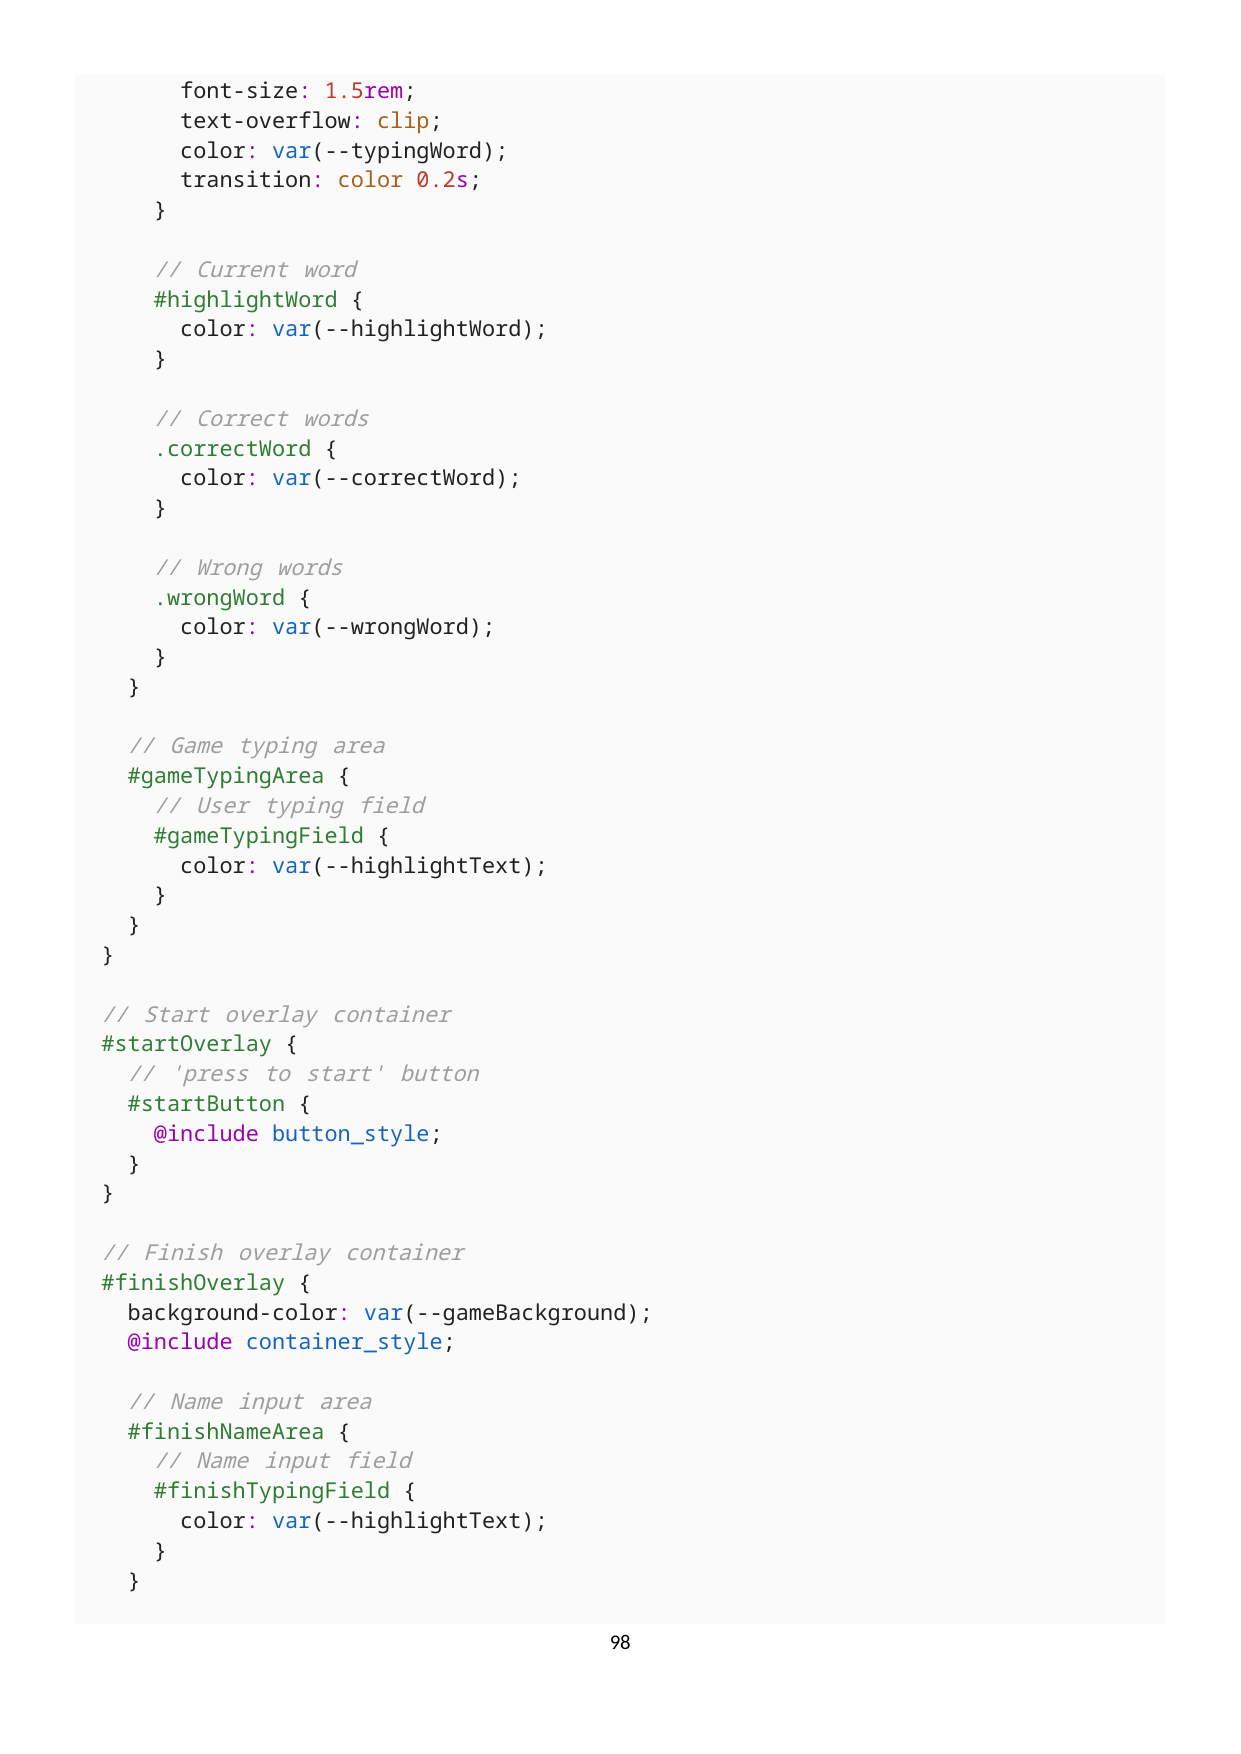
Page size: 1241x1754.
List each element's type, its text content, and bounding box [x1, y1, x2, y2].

text // Finish overlay container [75, 1237, 1165, 1267]
text .correctWord { [75, 432, 1165, 462]
text font-size: 1.5rem; [75, 75, 1165, 105]
text } [75, 194, 1165, 224]
text color: var(--highlightText); [75, 849, 1165, 879]
text text-overflow: clip; [75, 105, 1165, 134]
text color: var(--correctWord); [75, 462, 1165, 492]
text #finishOverlay { [75, 1267, 1165, 1296]
text } [75, 939, 1165, 969]
text } [75, 1564, 1165, 1594]
text } [75, 343, 1165, 373]
text @include container_style; [75, 1326, 1165, 1356]
text color: var(--highlightWord); [75, 313, 1165, 343]
text } [75, 1535, 1165, 1564]
text } [75, 492, 1165, 522]
text #startButton { [75, 1088, 1165, 1118]
text #highlightWord { [75, 283, 1165, 313]
text #finishTypingField { [75, 1475, 1165, 1505]
text background-color: var(--gameBackground); [75, 1296, 1165, 1326]
text // Wrong words [75, 552, 1165, 581]
text // 'press to start' button [75, 1058, 1165, 1088]
text } [75, 909, 1165, 939]
text // Current word [75, 254, 1165, 283]
text } [75, 1147, 1165, 1177]
text } [75, 671, 1165, 701]
text #finishNameArea { [75, 1416, 1165, 1445]
text #gameTypingArea { [75, 760, 1165, 790]
text #startOverlay { [75, 1028, 1165, 1058]
text // Game typing area [75, 730, 1165, 760]
text // Name input area [75, 1386, 1165, 1416]
text transition: color 0.2s; [75, 164, 1165, 194]
text // Start overlay container [75, 998, 1165, 1028]
text #gameTypingField { [75, 820, 1165, 849]
text // Name input field [75, 1445, 1165, 1475]
text } [75, 879, 1165, 909]
text // User typing field [75, 790, 1165, 820]
text } [75, 1177, 1165, 1207]
text color: var(--highlightText); [75, 1505, 1165, 1535]
text // Correct words [75, 403, 1165, 432]
text } [75, 641, 1165, 671]
text @include button_style; [75, 1118, 1165, 1147]
text color: var(--typingWord); [75, 134, 1165, 164]
text color: var(--wrongWord); [75, 611, 1165, 641]
text .wrongWord { [75, 581, 1165, 611]
